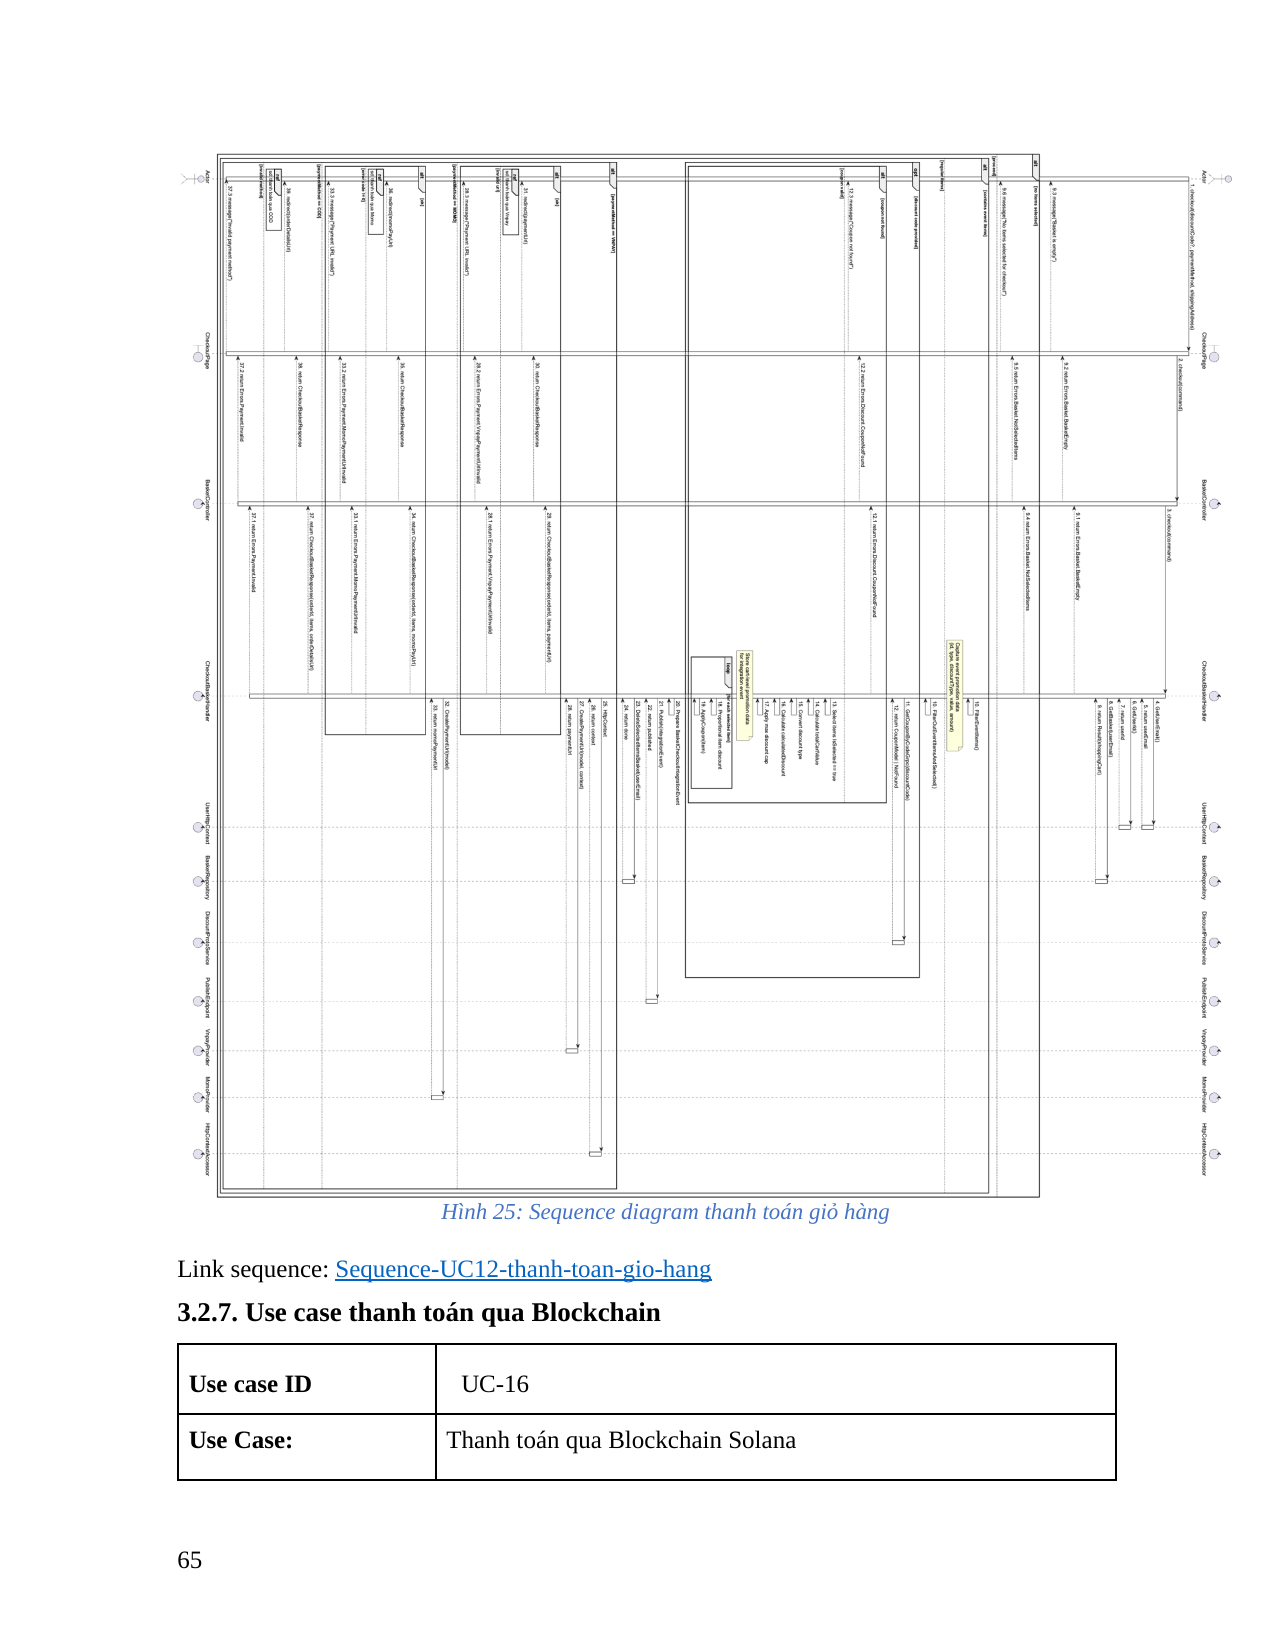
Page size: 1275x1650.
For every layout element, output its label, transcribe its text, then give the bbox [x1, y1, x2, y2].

table_cell Use Case: [179, 1415, 435, 1478]
table_header Use case ID [179, 1345, 435, 1412]
picture [180, 147, 1232, 1199]
table_cell Thanh toán qua Blockchain Solana [437, 1415, 1115, 1478]
table_header UC-16 [437, 1345, 1115, 1412]
subtitle Use case thanh toán qua Blockchain [177, 1296, 1156, 1327]
text Link sequence: Sequence-UC12-thanh-toan-gio-hang [177, 1254, 1156, 1283]
text Hình 25: Sequence diagram thanh toán giỏ hàng [177, 1198, 1156, 1225]
